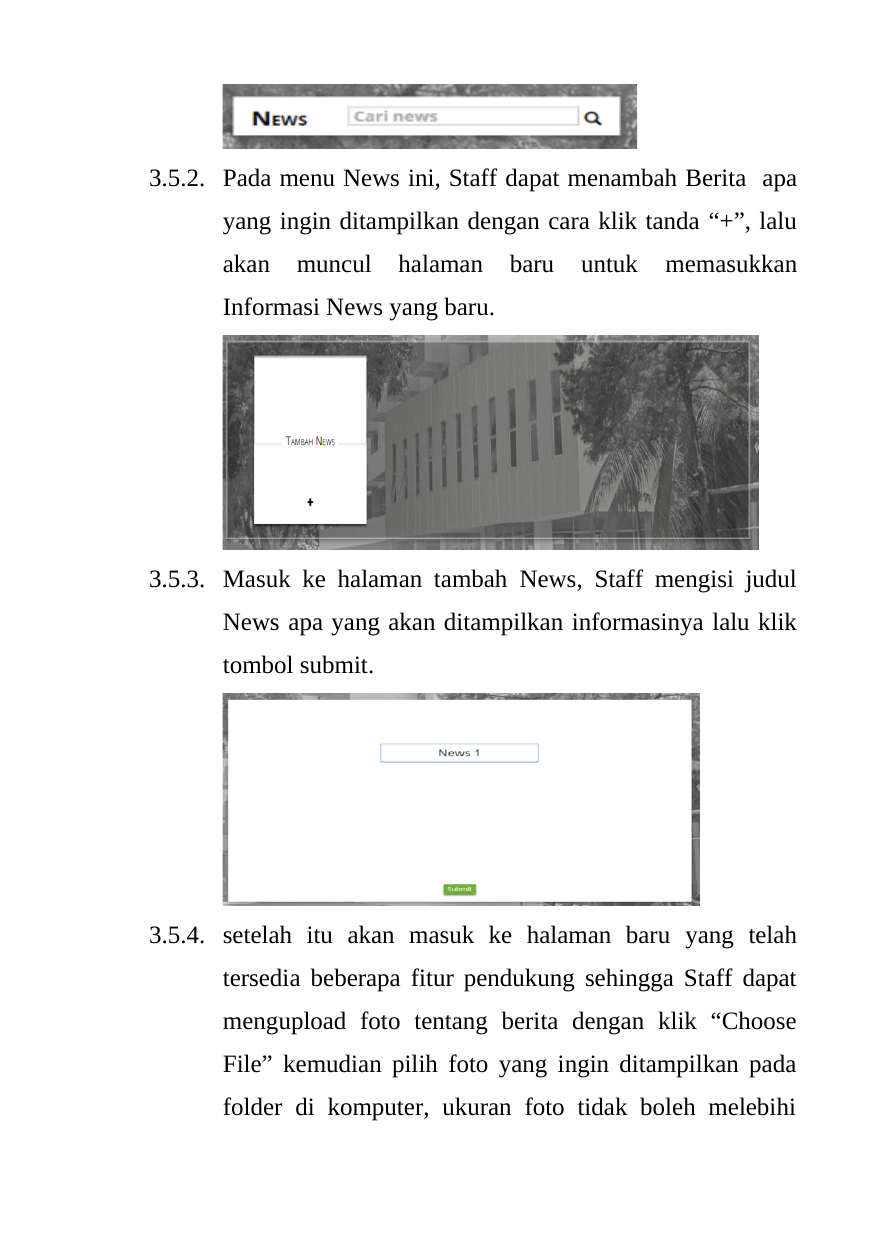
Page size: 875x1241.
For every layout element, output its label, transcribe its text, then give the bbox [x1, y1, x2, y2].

picture [222, 84, 638, 149]
list Masuk ke halaman tambah News, Staff mengisi judul News apa yang akan ditampilkan informasinya lalu klik tombol submit. [149, 564, 797, 679]
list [149, 920, 797, 1121]
picture [222, 335, 759, 550]
list Pada menu News ini, Staff dapat menambah Berita apa yang ingin ditampilkan dengan cara klik tanda “+”, lalu akan muncul halaman baru untuk memasukkan Informasi News yang baru. [149, 163, 797, 321]
picture [222, 693, 700, 906]
